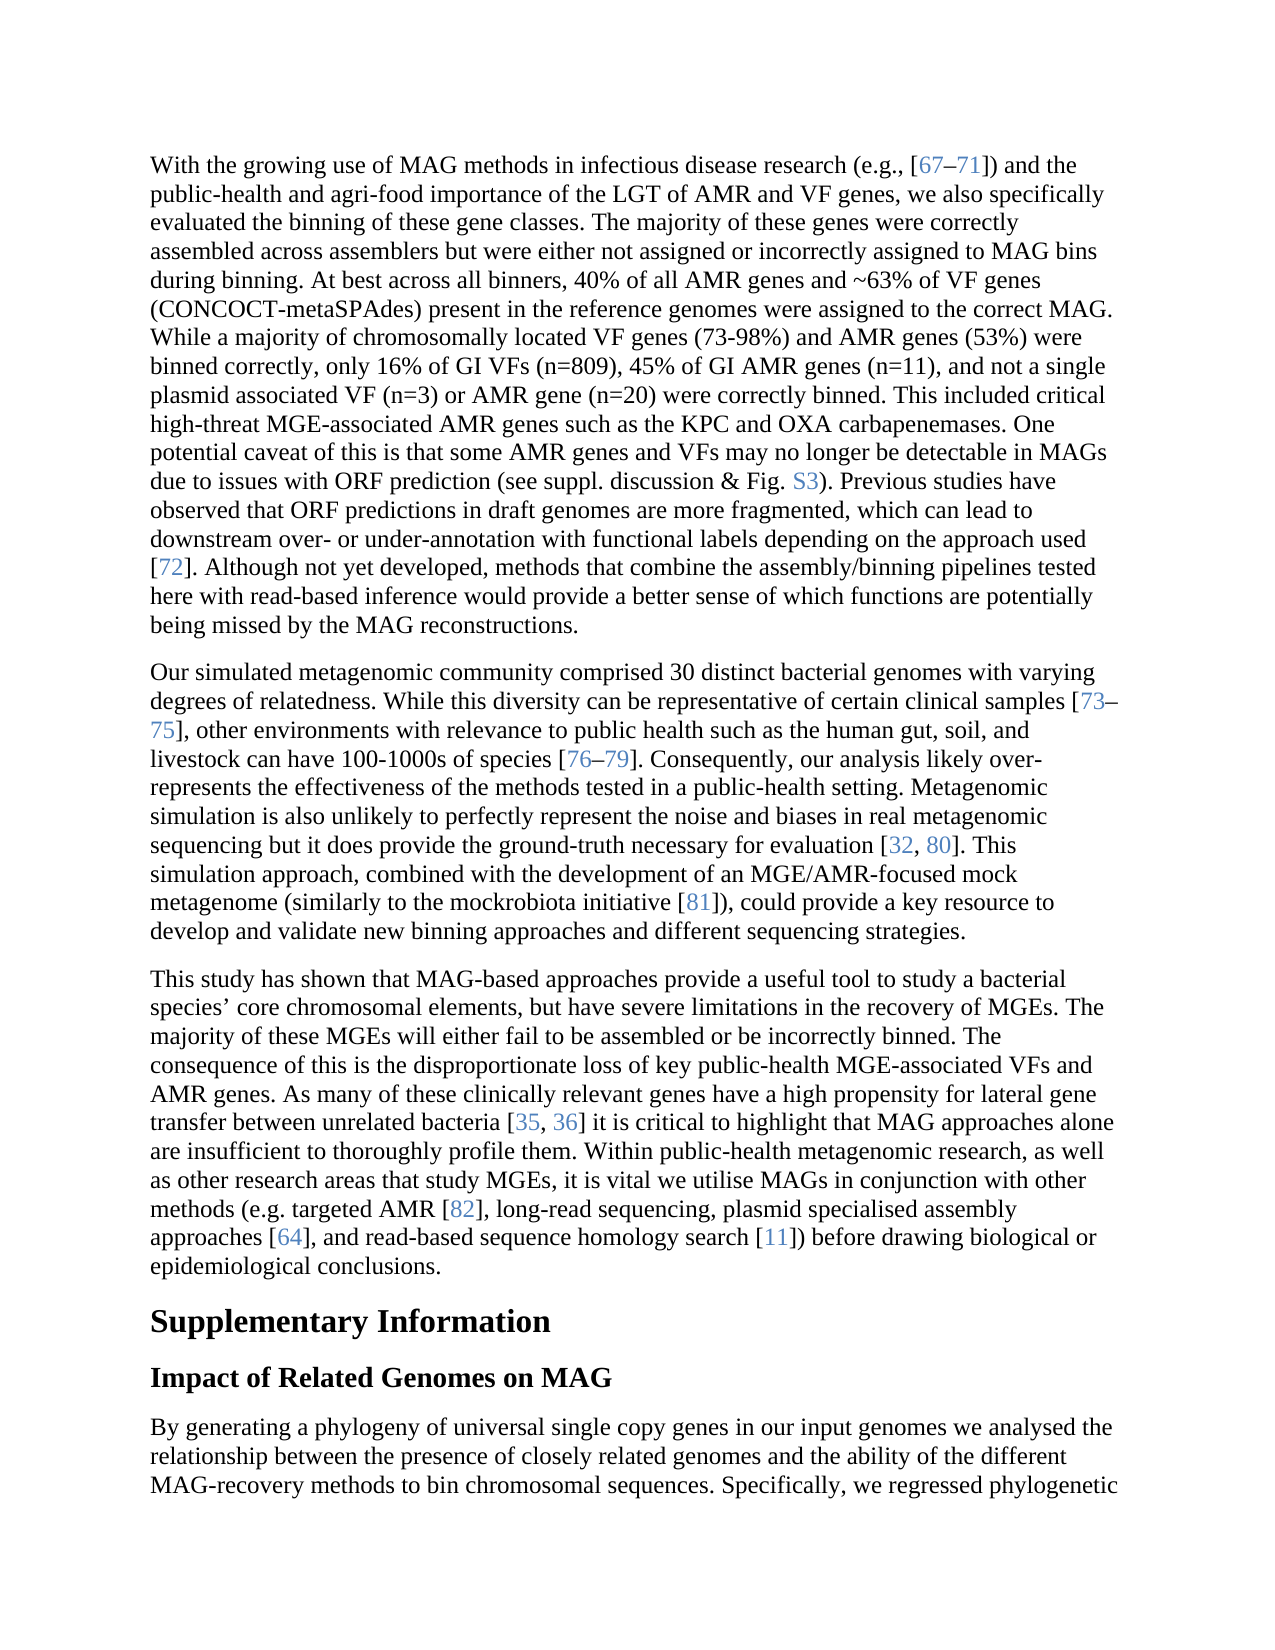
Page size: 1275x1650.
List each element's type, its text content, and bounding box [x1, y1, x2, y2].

text Our simulated metagenomic community comprised 30 distinct bacterial genomes with varying degrees of relatedness. While this diversity can be representative of certain clinical samples [73–75], other environments with relevance to public health such as the human gut, soil, and livestock can have 100-1000s of species [76–79]. Consequently, our analysis likely over-represents the effectiveness of the methods tested in a public-health setting. Metagenomic simulation is also unlikely to perfectly represent the noise and biases in real metagenomic sequencing but it does provide the ground-truth necessary for evaluation [32, 80]. This simulation approach, combined with the development of an MGE/AMR-focused mock metagenome (similarly to the mockrobiota initiative [81]), could provide a key resource to develop and validate new binning approaches and different sequencing strategies. [150, 657, 1125, 945]
subtitle Supplementary Information [150, 1301, 1125, 1339]
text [150, 1412, 1125, 1498]
text With the growing use of MAG methods in infectious disease research (e.g., [67–71]) and the public-health and agri-food importance of the LGT of AMR and VF genes, we also specifically evaluated the binning of these gene classes. The majority of these genes were correctly assembled across assemblers but were either not assigned or incorrectly assigned to MAG bins during binning. At best across all binners, 40% of all AMR genes and ~63% of VF genes (CONCOCT-metaSPAdes) present in the reference genomes were assigned to the correct MAG. While a majority of chromosomally located VF genes (73-98%) and AMR genes (53%) were binned correctly, only 16% of GI VFs (n=809), 45% of GI AMR genes (n=11), and not a single plasmid associated VF (n=3) or AMR gene (n=20) were correctly binned. This included critical high-threat MGE-associated AMR genes such as the KPC and OXA carbapenemases. One potential caveat of this is that some AMR genes and VFs may no longer be detectable in MAGs due to issues with ORF prediction (see suppl. discussion & Fig. S3). Previous studies have observed that ORF predictions in draft genomes are more fragmented, which can lead to downstream over- or under-annotation with functional labels depending on the approach used [72]. Although not yet developed, methods that combine the assembly/binning pipelines tested here with read-based inference would provide a better sense of which functions are potentially being missed by the MAG reconstructions. [150, 150, 1125, 639]
subtitle Impact of Related Genomes on MAG [150, 1360, 1125, 1393]
text This study has shown that MAG-based approaches provide a useful tool to study a bacterial species’ core chromosomal elements, but have severe limitations in the recovery of MGEs. The majority of these MGEs will either fail to be assembled or be incorrectly binned. The consequence of this is the disproportionate loss of key public-health MGE-associated VFs and AMR genes. As many of these clinically relevant genes have a high propensity for lateral gene transfer between unrelated bacteria [35, 36] it is critical to highlight that MAG approaches alone are insufficient to thoroughly profile them. Within public-health metagenomic research, as well as other research areas that study MGEs, it is vital we utilise MAGs in conjunction with other methods (e.g. targeted AMR [82], long-read sequencing, plasmid specialised assembly approaches [64], and read-based sequence homology search [11]) before drawing biological or epidemiological conclusions. [150, 964, 1125, 1280]
